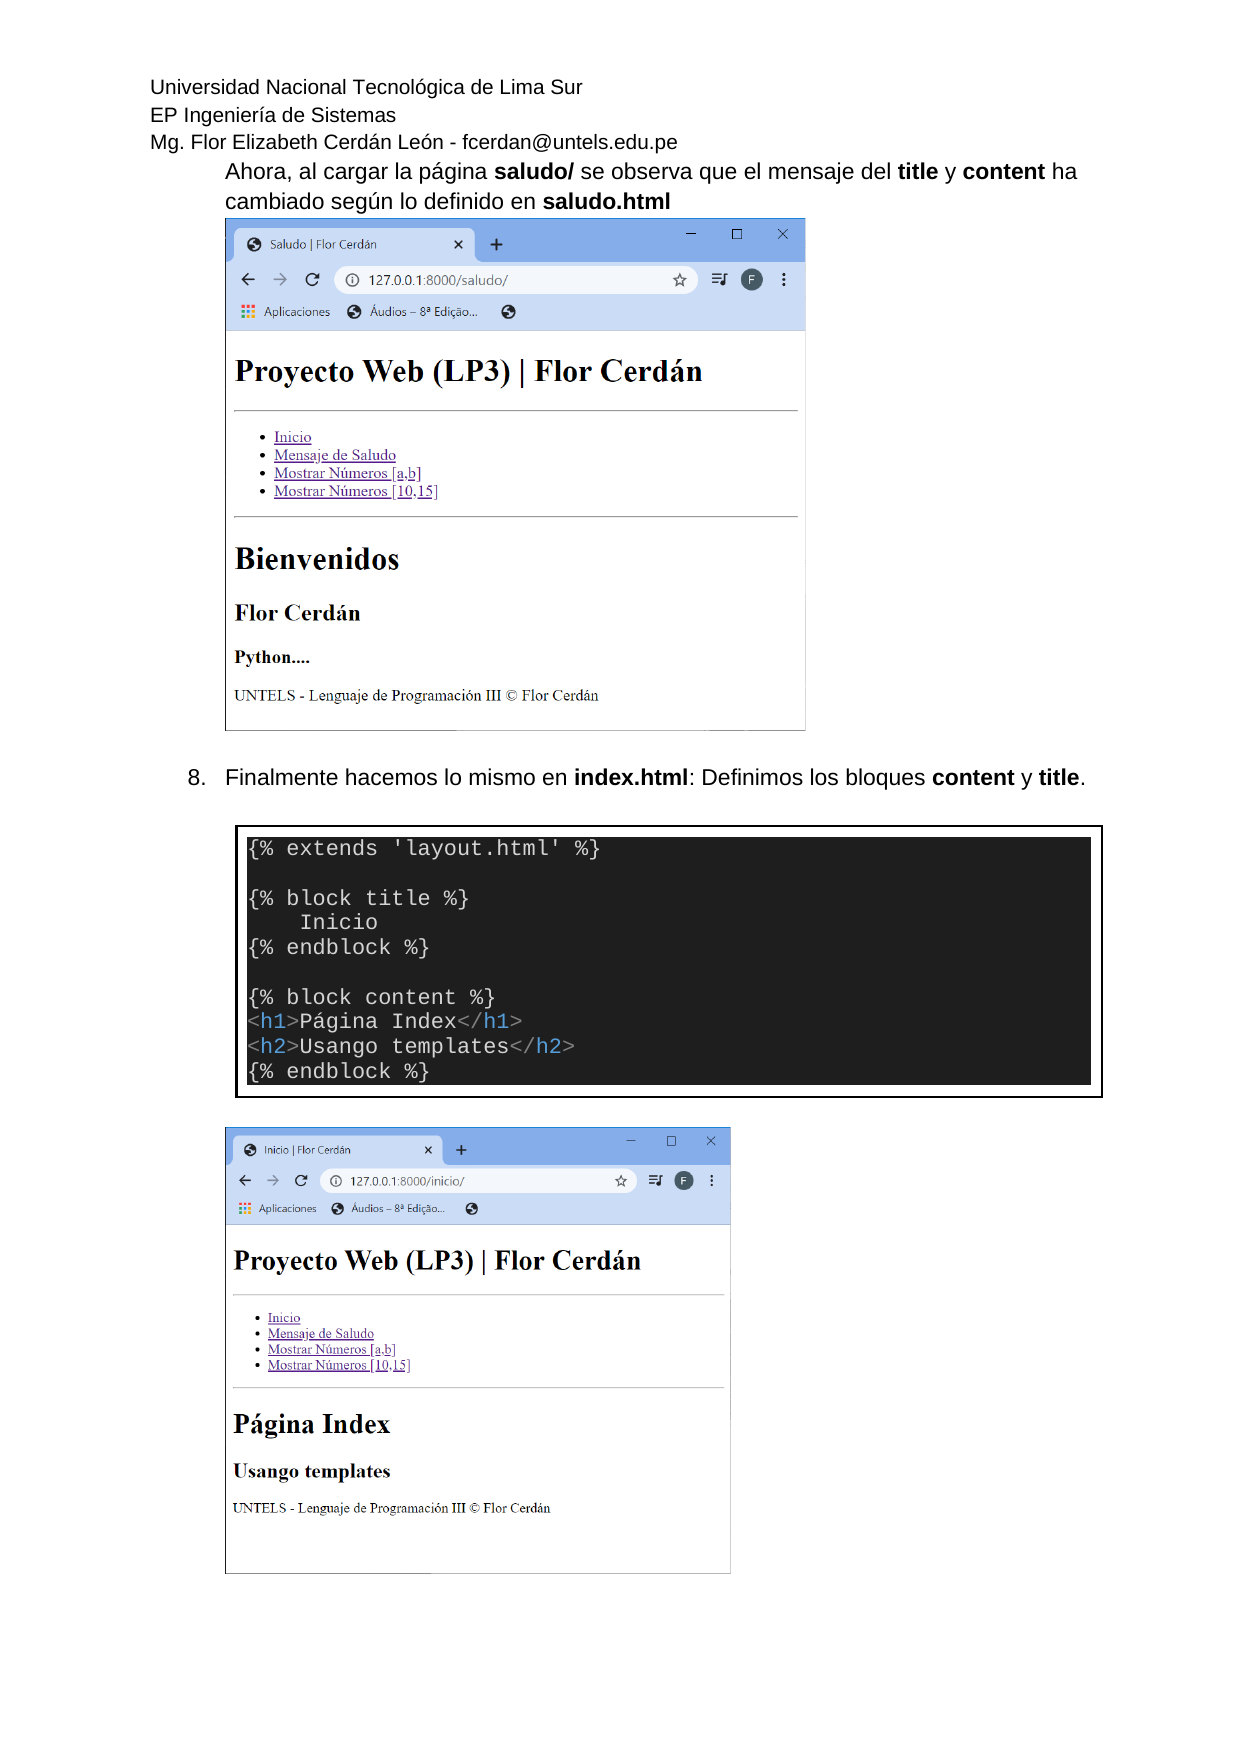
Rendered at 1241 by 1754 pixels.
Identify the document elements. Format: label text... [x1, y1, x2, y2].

text Ahora, al cargar la página saludo/ se observa que el mensaje del title y content ha cambiado según lo definido en saludo.html [225, 158, 1090, 214]
list Finalmente hacemos lo mismo en index.html: Definimos los bloques content y title. [187, 764, 1090, 791]
picture [225, 218, 806, 731]
picture [225, 1127, 731, 1574]
table_header {% extends 'layout.html' %} {% block title %} Inicio {% endblock %} {% block content %} <h1>Página Index</h1> <h2>Usango templates</h2> {% endblock %} [238, 827, 1101, 1096]
